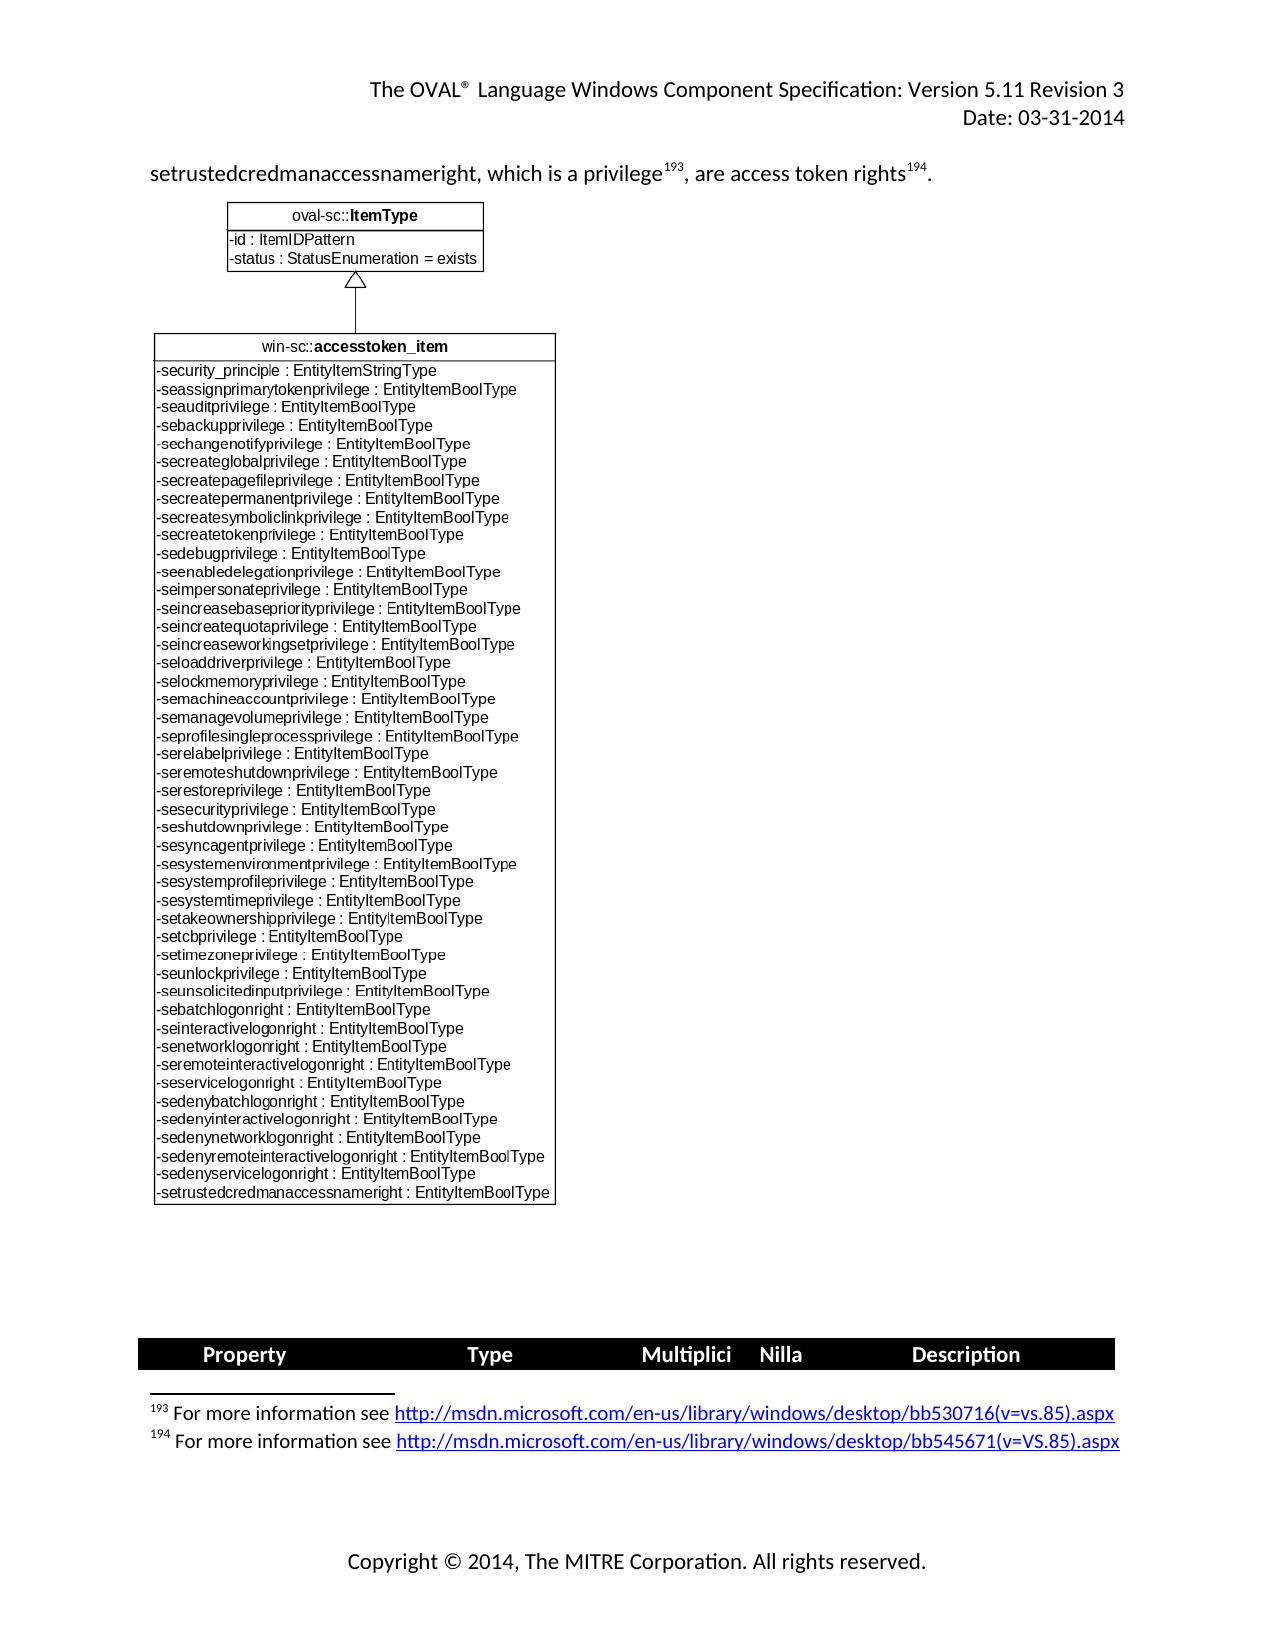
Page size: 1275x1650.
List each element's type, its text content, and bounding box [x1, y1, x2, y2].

table_header Description [819, 1340, 1113, 1368]
text The accesstoken_item construct holds information about the individual privileges and rights associated with a specific access token. All attributes ending in "privilege" are considered access token privileges, and all attributes ending in "right", with the exception of setrustedcredmanaccessnameright, which is a privilege, are access token rights. [150, 159, 1125, 1207]
table_header Nillable [744, 1340, 818, 1368]
table_header Type [351, 1340, 629, 1368]
table_header Multiplicity [630, 1340, 743, 1368]
table_header Property [140, 1340, 350, 1368]
